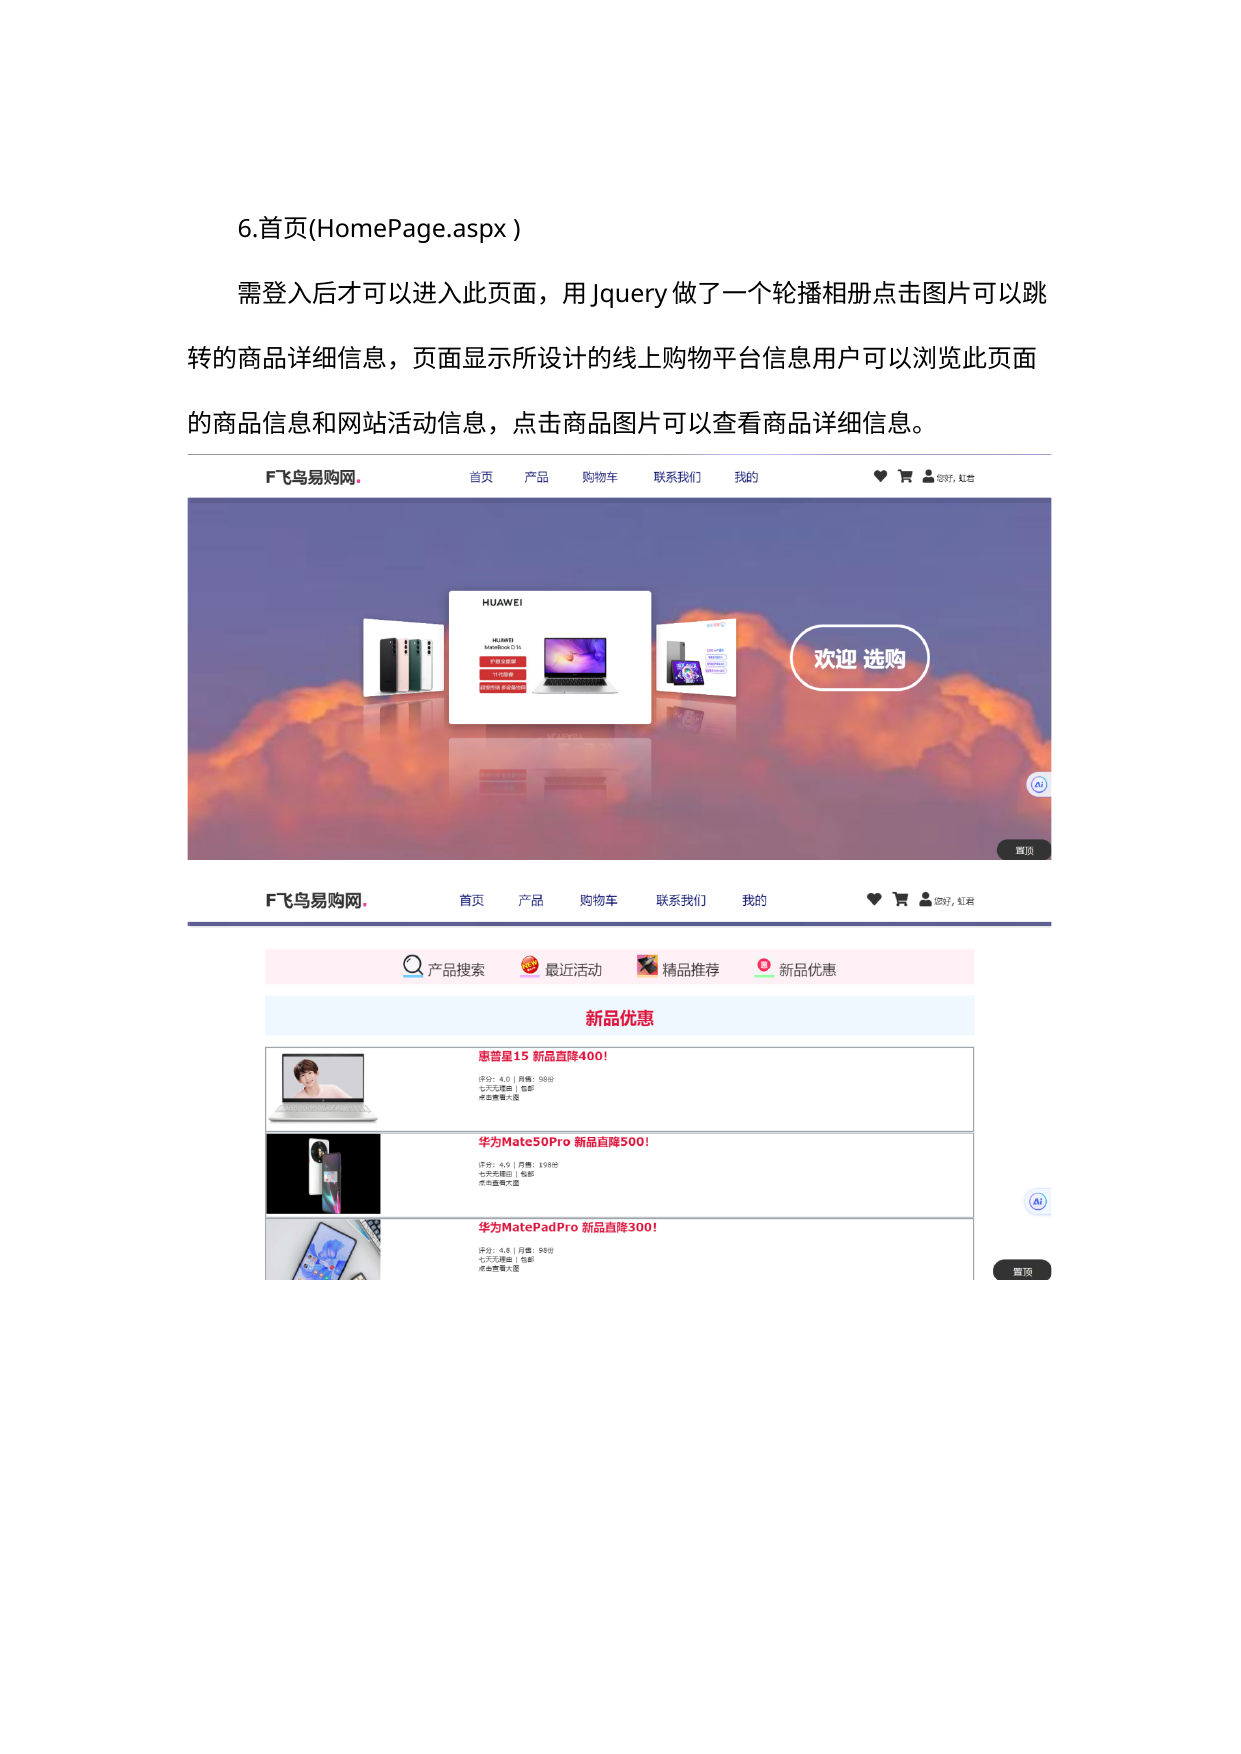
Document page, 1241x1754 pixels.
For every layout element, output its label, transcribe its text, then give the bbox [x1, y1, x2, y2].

list 需登入后才可以进入此页面，用Jquery做了一个轮播相册点击图片可以跳转的商品详细信息，页面显示所设计的线上购物平台信息用户可以浏览此页面的商品信息和网站活动信息，点击商品图片可以查看商品详细信息。 [187, 259, 1053, 454]
picture [187, 454, 1052, 860]
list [187, 454, 1053, 1299]
list 6.首页(HomePage.aspx ) [187, 194, 1053, 259]
picture [187, 877, 1052, 1280]
